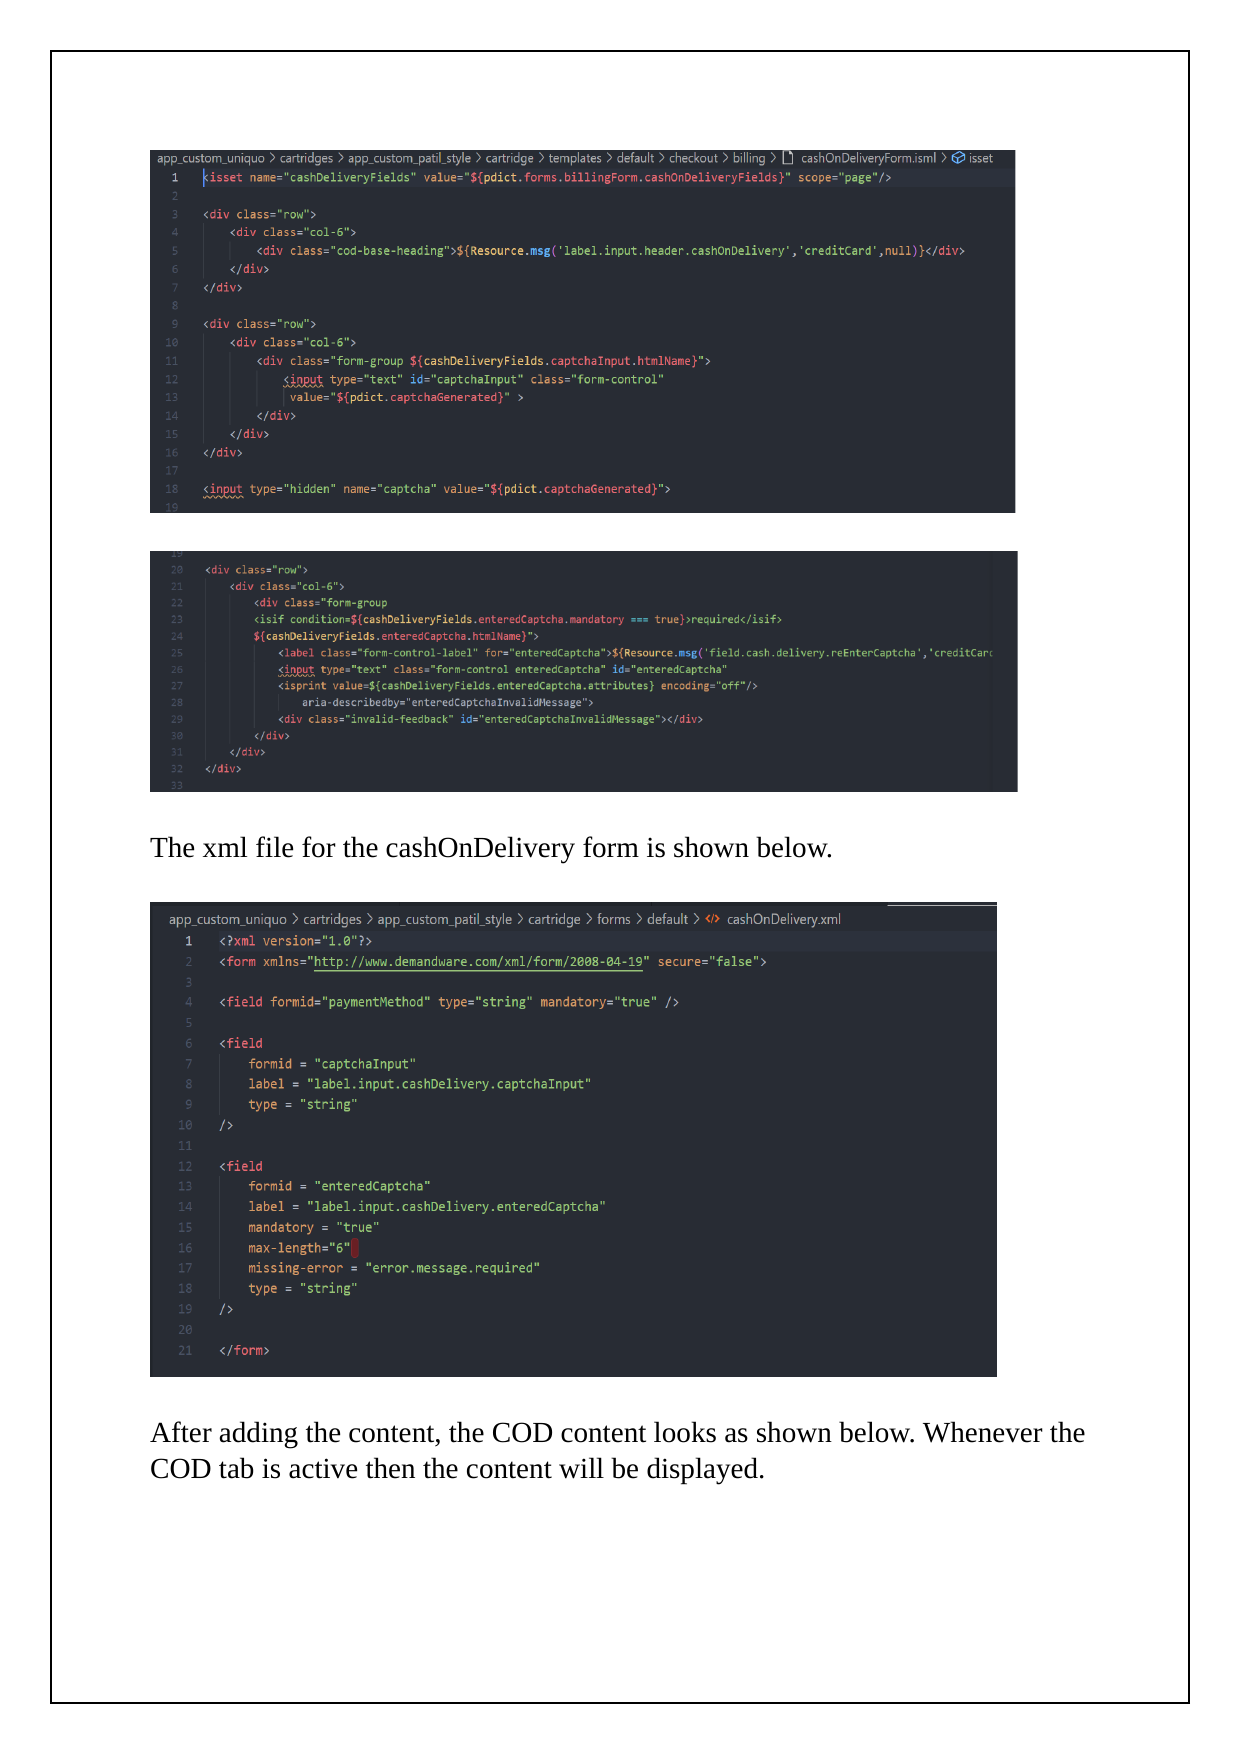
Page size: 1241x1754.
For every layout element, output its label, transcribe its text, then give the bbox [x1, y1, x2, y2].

picture [150, 150, 1016, 513]
picture [150, 902, 997, 1377]
list After adding the content, the COD content looks as shown below. Whenever the COD tab is active then the content will be displayed. [150, 1415, 1090, 1485]
list The xml file for the cashOnDelivery form is shown below. [150, 830, 1090, 864]
picture [150, 551, 1018, 792]
